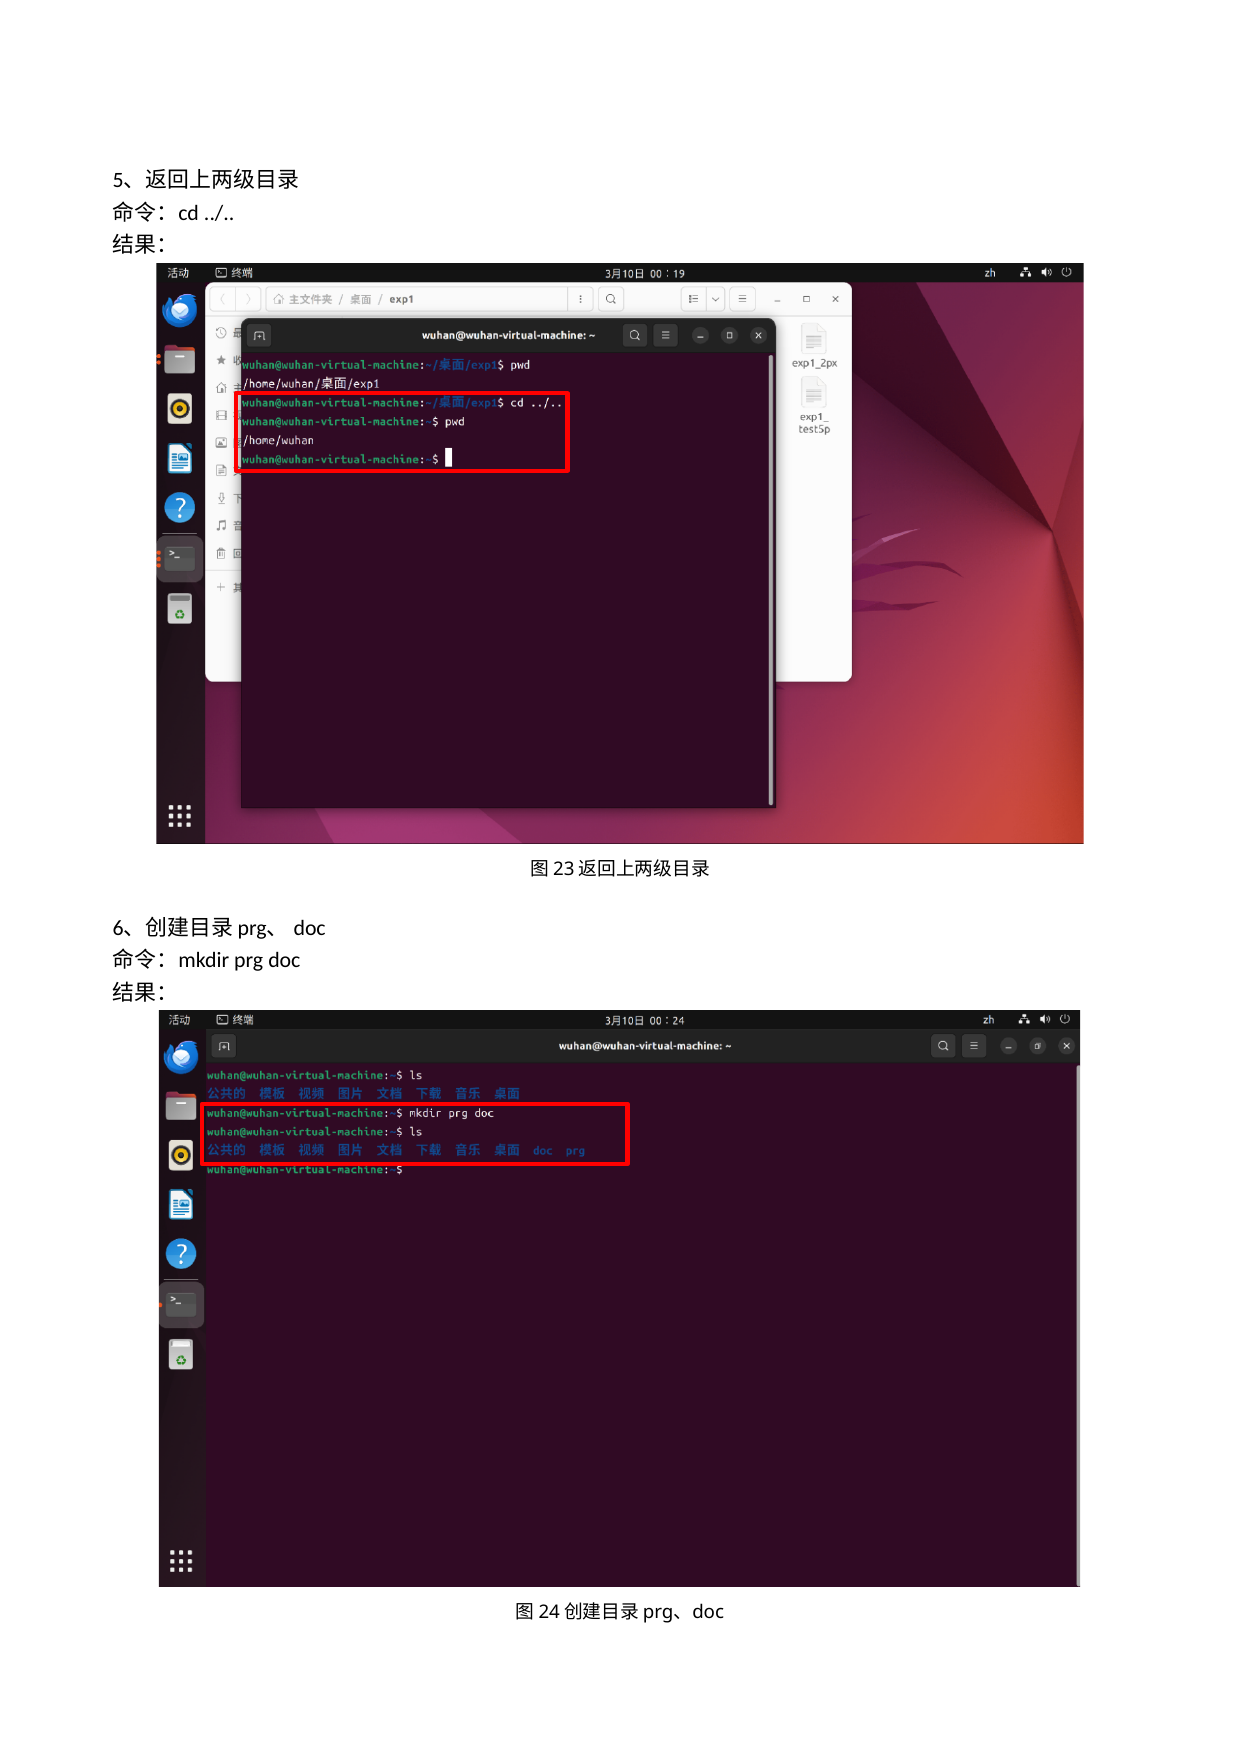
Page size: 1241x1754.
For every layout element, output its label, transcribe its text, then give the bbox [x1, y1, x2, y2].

text 命令：mkdir prg doc [112, 942, 1128, 974]
text 结果： [112, 227, 1128, 259]
text 6、创建目录prg、 doc [112, 909, 1128, 942]
text 5、返回上两级目录 [112, 162, 1128, 194]
picture [156, 263, 1084, 844]
text 结果： [112, 974, 1128, 1007]
text 命令：cd ../.. [112, 194, 1128, 227]
picture [158, 1010, 1081, 1587]
